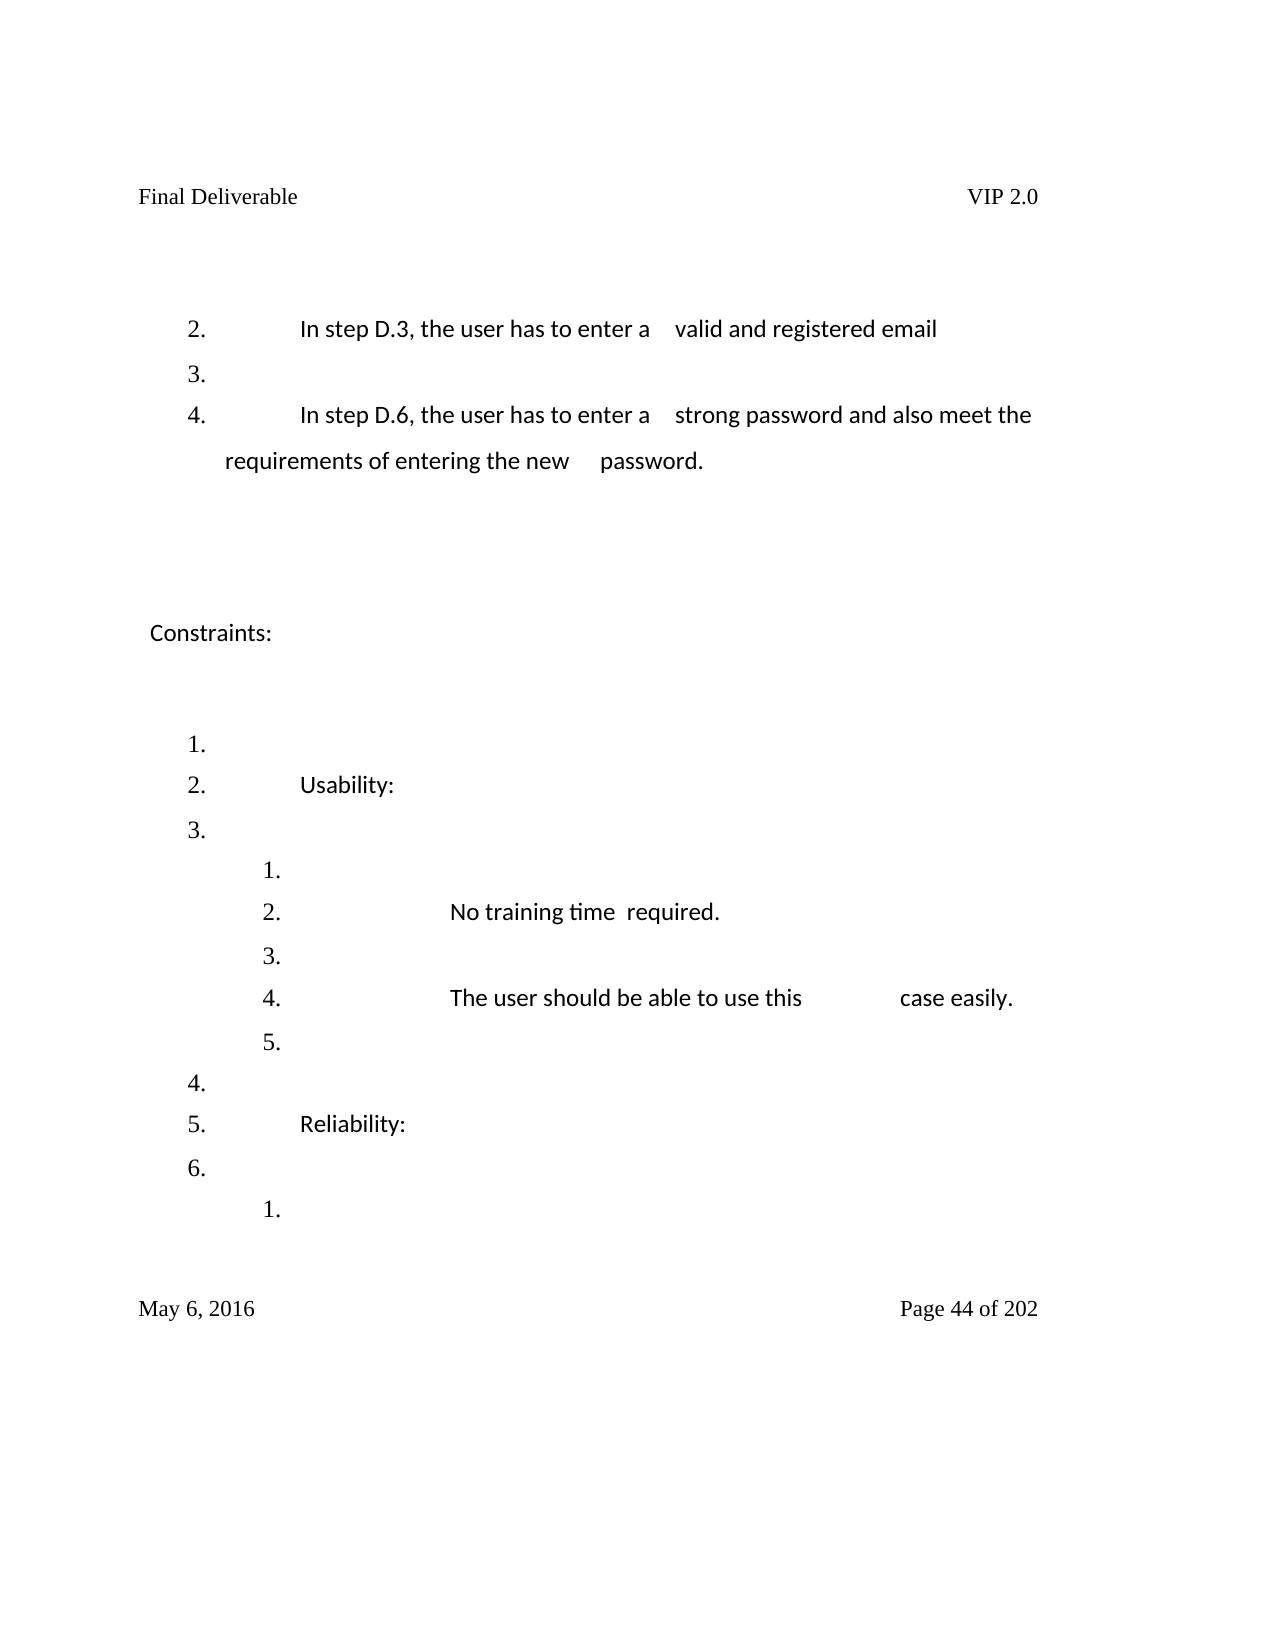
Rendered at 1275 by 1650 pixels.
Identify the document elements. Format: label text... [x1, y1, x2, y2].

list The user should be able to use this case easily. [262, 982, 1125, 1012]
list In step D.6, the user has to enter a strong password and also meet the requirements of entering the new password. [187, 399, 1125, 475]
list No training time required. [262, 896, 1125, 926]
list In step D.3, the user has to enter a valid and registered email [187, 313, 1125, 344]
list Reliability: [187, 1108, 1125, 1138]
text Constraints: [150, 617, 1125, 647]
list Usability: [187, 769, 1125, 800]
